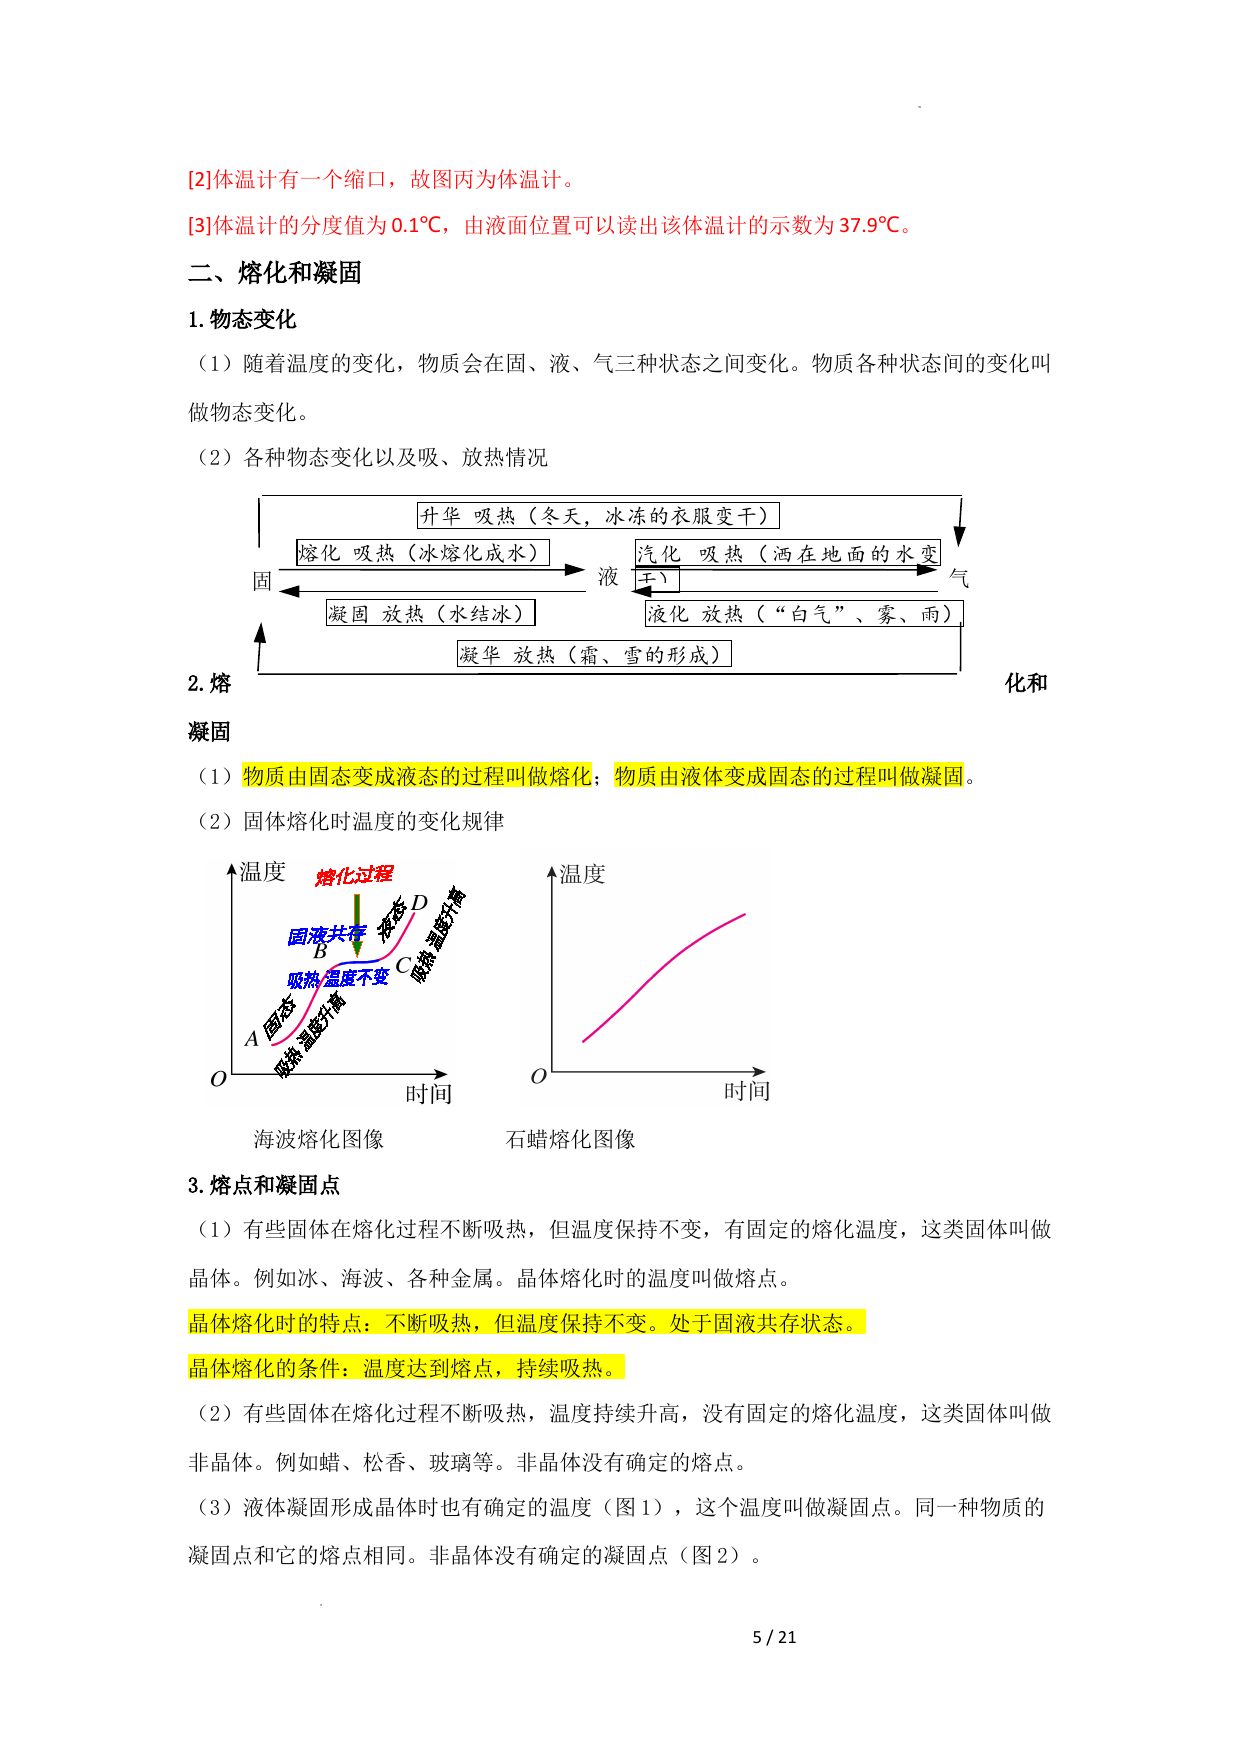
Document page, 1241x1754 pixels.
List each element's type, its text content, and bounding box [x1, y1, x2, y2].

list （1）物质由固态变成液态的过程叫做熔化；物质由液体变成固态的过程叫做凝固。 [187, 758, 1053, 791]
list 晶体熔化的条件：温度达到熔点，持续吸热。 [187, 1351, 1053, 1383]
list （3）液体凝固形成晶体时也有确定的温度（图1），这个温度叫做凝固点。同一种物质的凝固点和它的熔点相同。非晶体没有确定的凝固点（图2）。 [187, 1489, 1053, 1571]
text 二、熔化和凝固 [187, 254, 1053, 287]
list （1）随着温度的变化，物质会在固、液、气三种状态之间变化。物质各种状态间的变化叫做物态变化。 [187, 346, 1053, 427]
list 晶体熔化时的特点：不断吸热，但温度保持不变。处于固液共存状态。 [187, 1306, 1053, 1338]
picture [206, 858, 456, 1107]
picture [520, 848, 773, 1107]
list 1.物态变化 [187, 301, 1053, 333]
list 海波熔化图像 石蜡熔化图像 [187, 1122, 1053, 1154]
list 2.熔化和凝固 [187, 665, 1053, 746]
text [2]体温计有一个缩口，故图丙为体温计。 [187, 162, 1053, 194]
text [3]体温计的分度值为0.1℃，由液面位置可以读出该体温计的示数为37.9℃。 [187, 208, 1053, 241]
list （1）有些固体在熔化过程不断吸热，但温度保持不变，有固定的熔化温度，这类固体叫做晶体。例如冰、海波、各种金属。晶体熔化时的温度叫做熔点。 [187, 1212, 1053, 1293]
list （2）有些固体在熔化过程不断吸热，温度持续升高，没有固定的熔化温度，这类固体叫做非晶体。例如蜡、松香、玻璃等。非晶体没有确定的熔点。 [187, 1396, 1053, 1477]
list （2）各种物态变化以及吸、放热情况 [187, 440, 1053, 472]
list 3.熔点和凝固点 [187, 1167, 1053, 1199]
list （2）固体熔化时温度的变化规律 [187, 803, 1053, 836]
